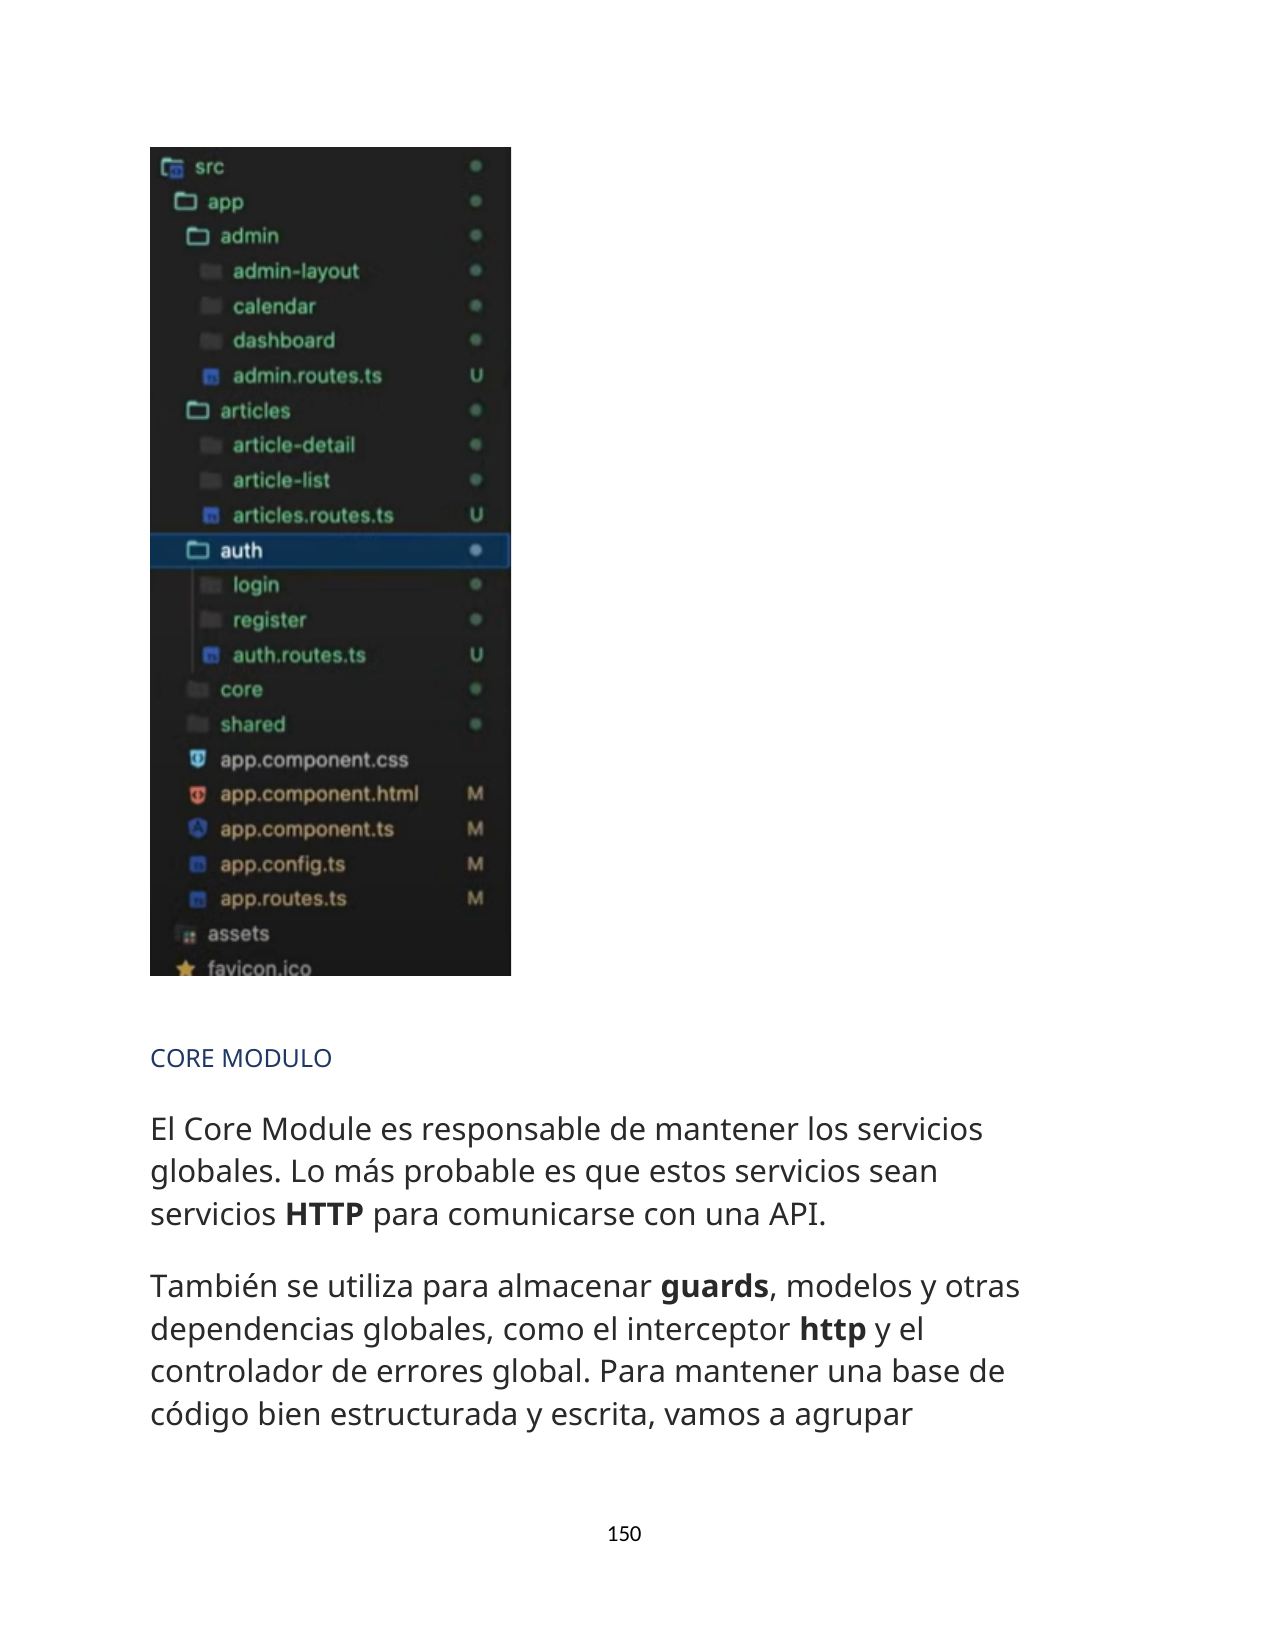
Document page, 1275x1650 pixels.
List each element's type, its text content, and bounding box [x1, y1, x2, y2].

subtitle CORE MODULO [150, 1041, 1098, 1075]
picture [150, 147, 512, 976]
text El Core Module es responsable de mantener los servicios globales. Lo más probable es que estos servicios sean servicios HTTP para comunicarse con una API. [150, 1107, 1098, 1235]
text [150, 1264, 1098, 1434]
